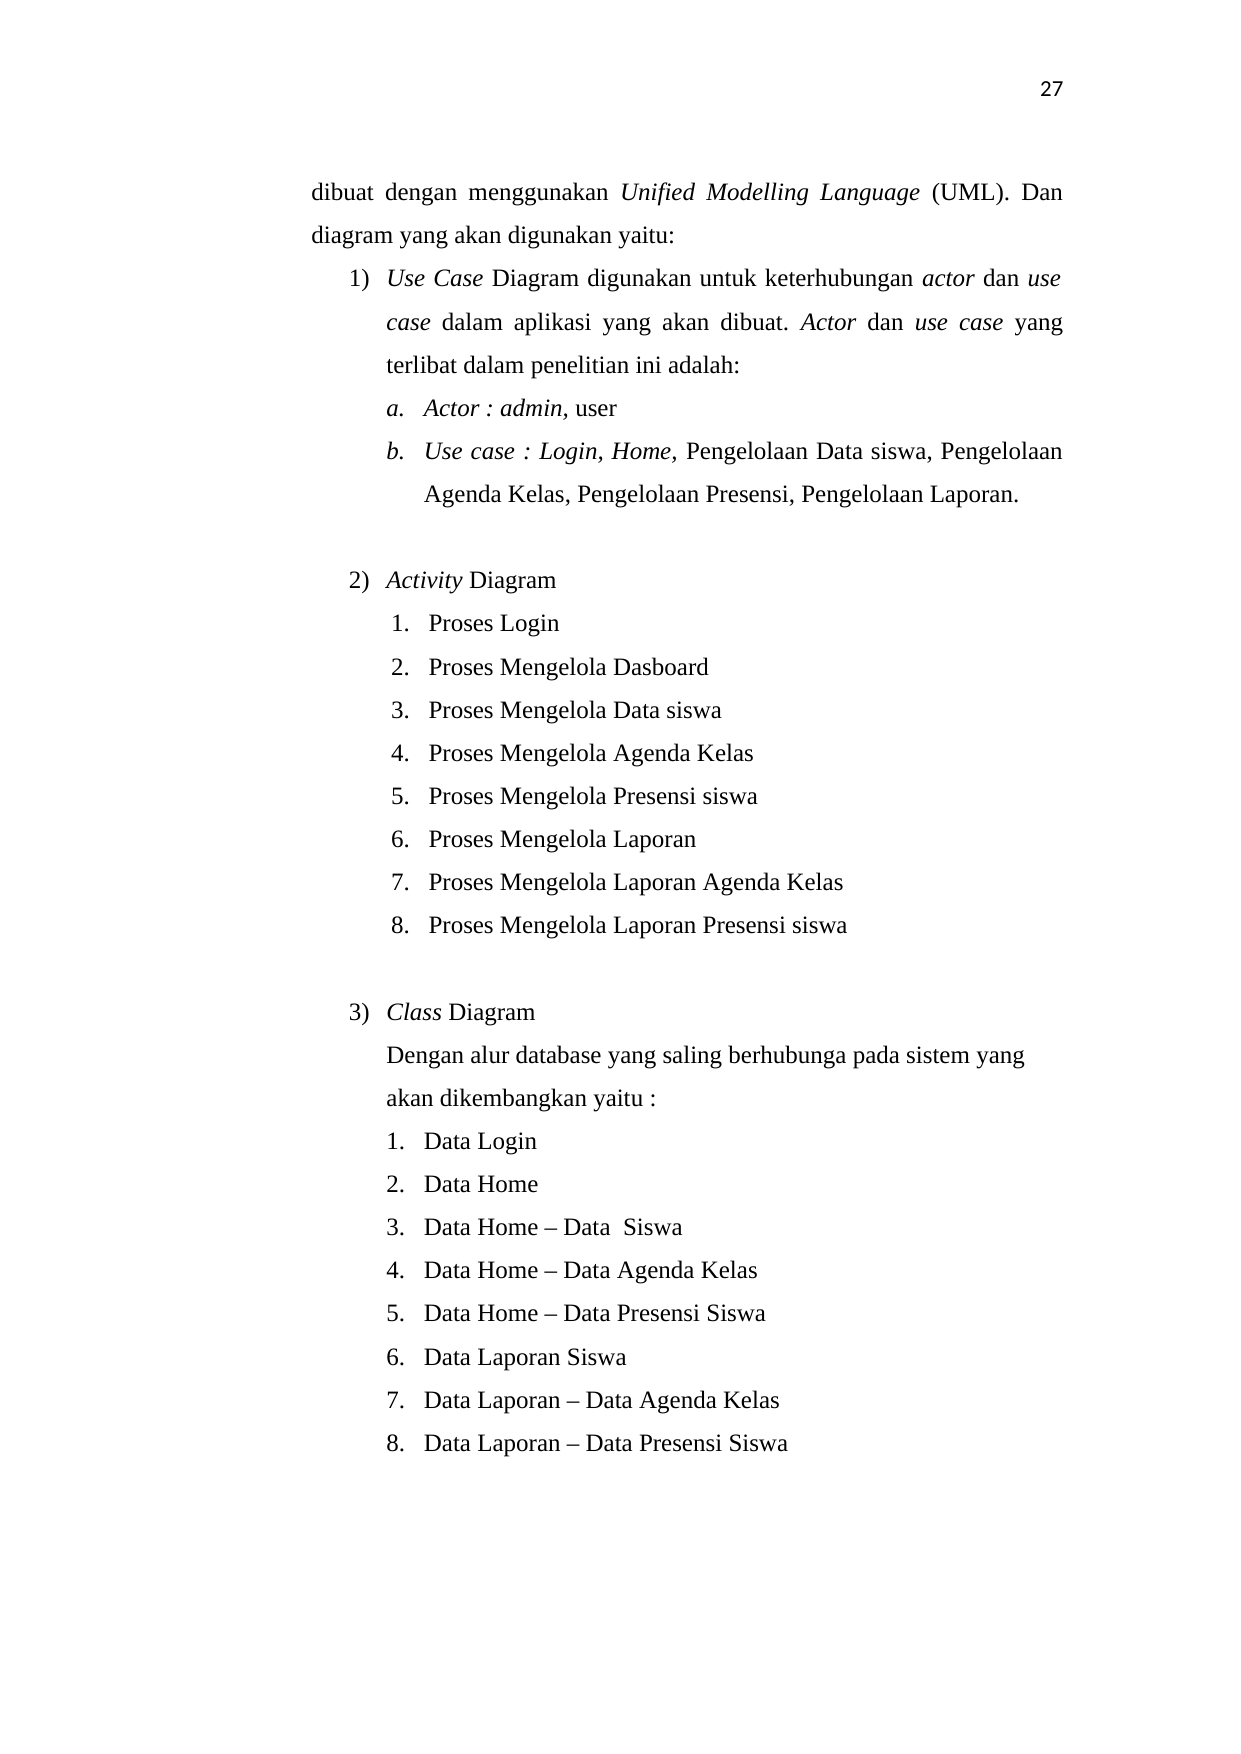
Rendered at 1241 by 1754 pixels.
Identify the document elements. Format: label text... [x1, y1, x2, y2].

list Use case : Login, Home, Pengelolaan Data siswa, Pengelolaan Agenda Kelas, Pengelolaan Presensi, Pengelolaan Laporan. [386, 436, 1063, 508]
list Proses Login [391, 608, 1063, 637]
list Class Diagram [349, 997, 1063, 1025]
list Proses Mengelola Laporan [391, 824, 1063, 853]
list Data Home [386, 1169, 1063, 1198]
list Data Home – Data Siswa [386, 1212, 1063, 1241]
list Proses Mengelola Laporan Agenda Kelas [391, 867, 1063, 896]
list Actor : admin, user [386, 393, 1063, 422]
list Data Login [386, 1126, 1063, 1155]
list Proses Mengelola Agenda Kelas [391, 738, 1063, 767]
list Data Laporan Siswa [386, 1342, 1063, 1370]
list Proses Mengelola Laporan Presensi siswa [391, 910, 1063, 939]
list Dengan alur database yang saling berhubunga pada sistem yang akan dikembangkan yaitu : [386, 1040, 1063, 1112]
list Activity Diagram [349, 565, 1063, 594]
list Data Laporan – Data Agenda Kelas [386, 1385, 1063, 1413]
list Data Laporan – Data Presensi Siswa [386, 1428, 1063, 1457]
list Proses Mengelola Dasboard [391, 652, 1063, 680]
list Data Home – Data Presensi Siswa [386, 1298, 1063, 1327]
list Data Home – Data Agenda Kelas [386, 1255, 1063, 1284]
list Proses Mengelola Presensi siswa [391, 781, 1063, 810]
list Use Case Diagram digunakan untuk keterhubungan actor dan use case dalam aplikasi yang akan dibuat. Actor dan use case yang terlibat dalam penelitian ini adalah: [349, 263, 1063, 378]
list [311, 177, 1063, 249]
list Proses Mengelola Data siswa [391, 695, 1063, 723]
